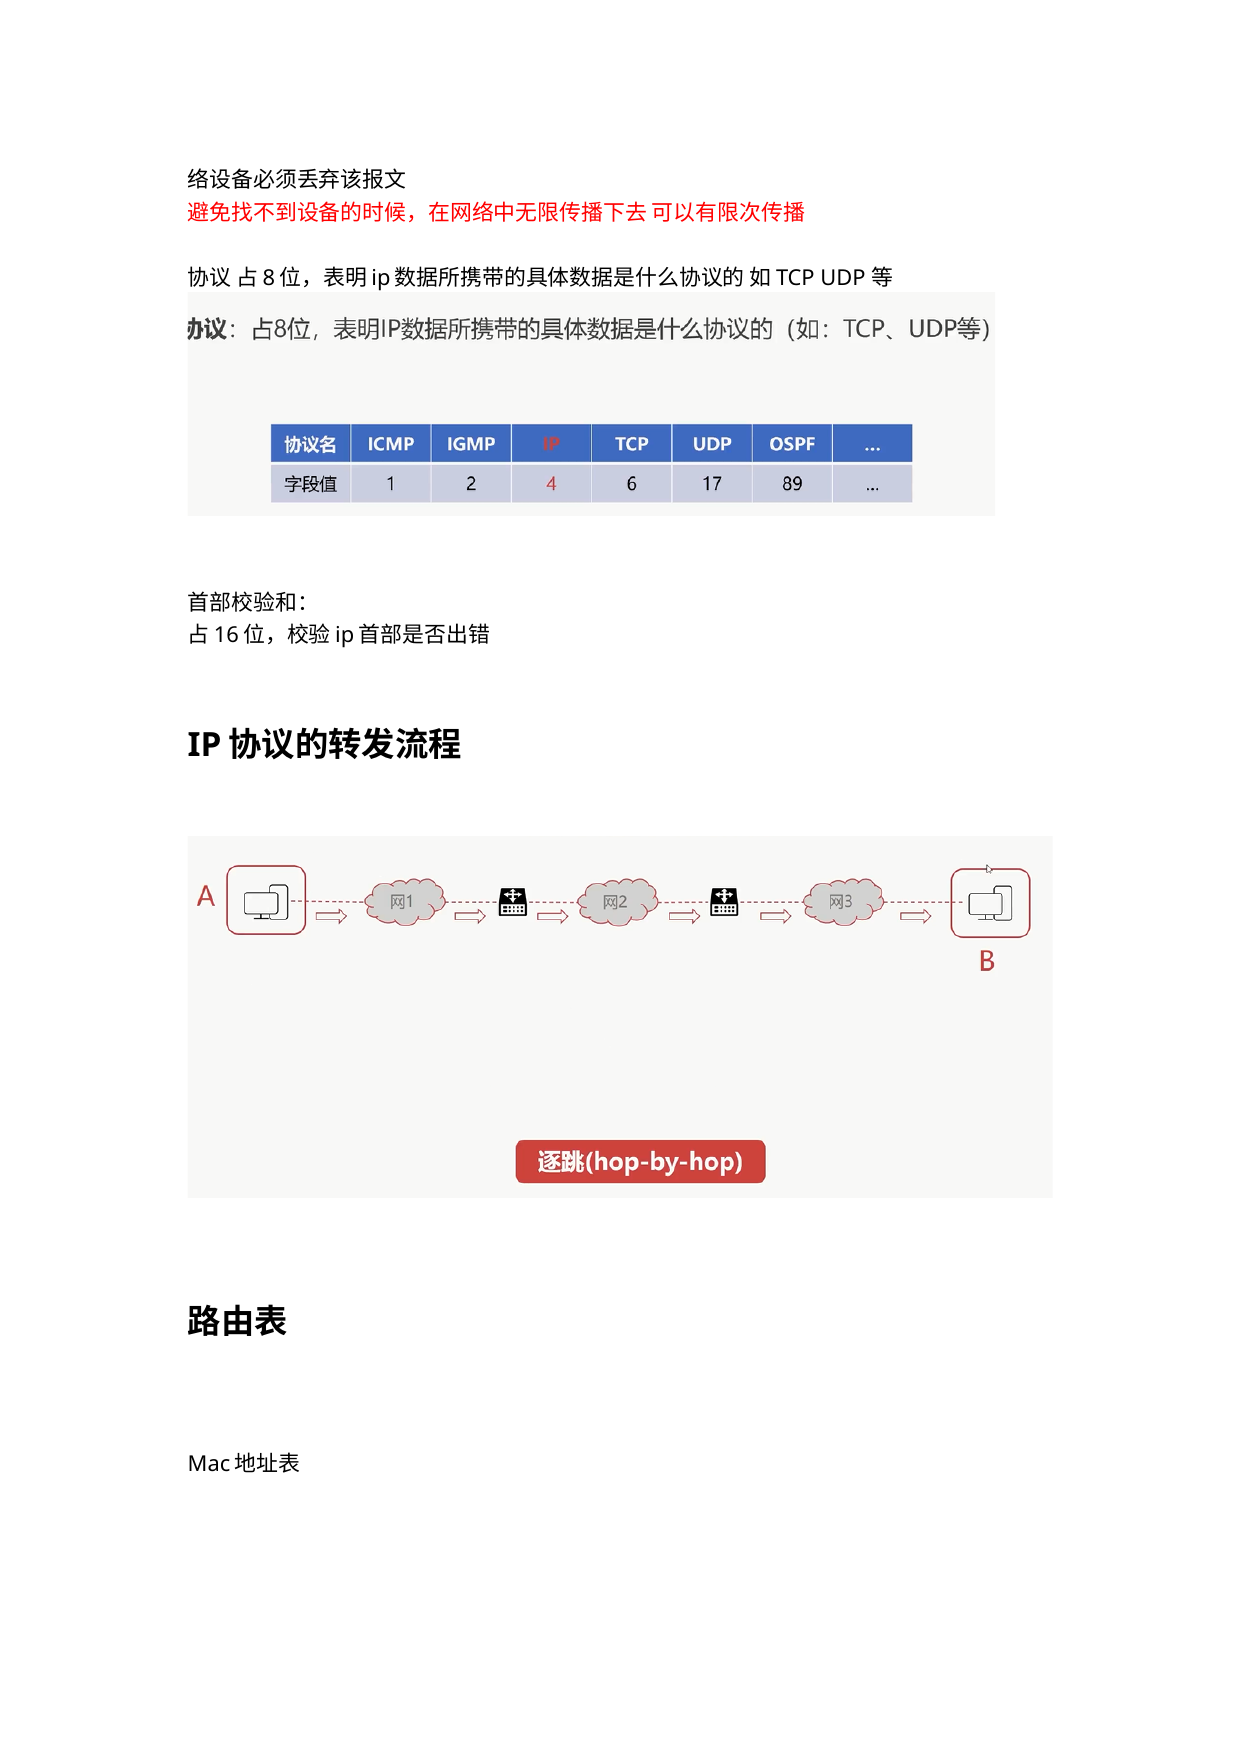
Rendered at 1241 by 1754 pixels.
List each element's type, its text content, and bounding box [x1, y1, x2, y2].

text 首部校验和： [187, 584, 1053, 617]
text 避免找不到设备的时候，在网络中无限传播下去 可以有限次传播 [187, 194, 1053, 227]
subtitle IP协议的转发流程 [187, 709, 1053, 774]
picture [187, 836, 1053, 1198]
text Mac地址表 [187, 1446, 1053, 1478]
text 占16位，校验ip首部是否出错 [187, 617, 1053, 649]
text 协议 占8位，表明ip数据所携带的具体数据是什么协议的 如TCP UDP 等 [187, 259, 1053, 292]
picture [187, 292, 996, 516]
subtitle 路由表 [187, 1286, 1053, 1351]
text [187, 162, 1053, 194]
